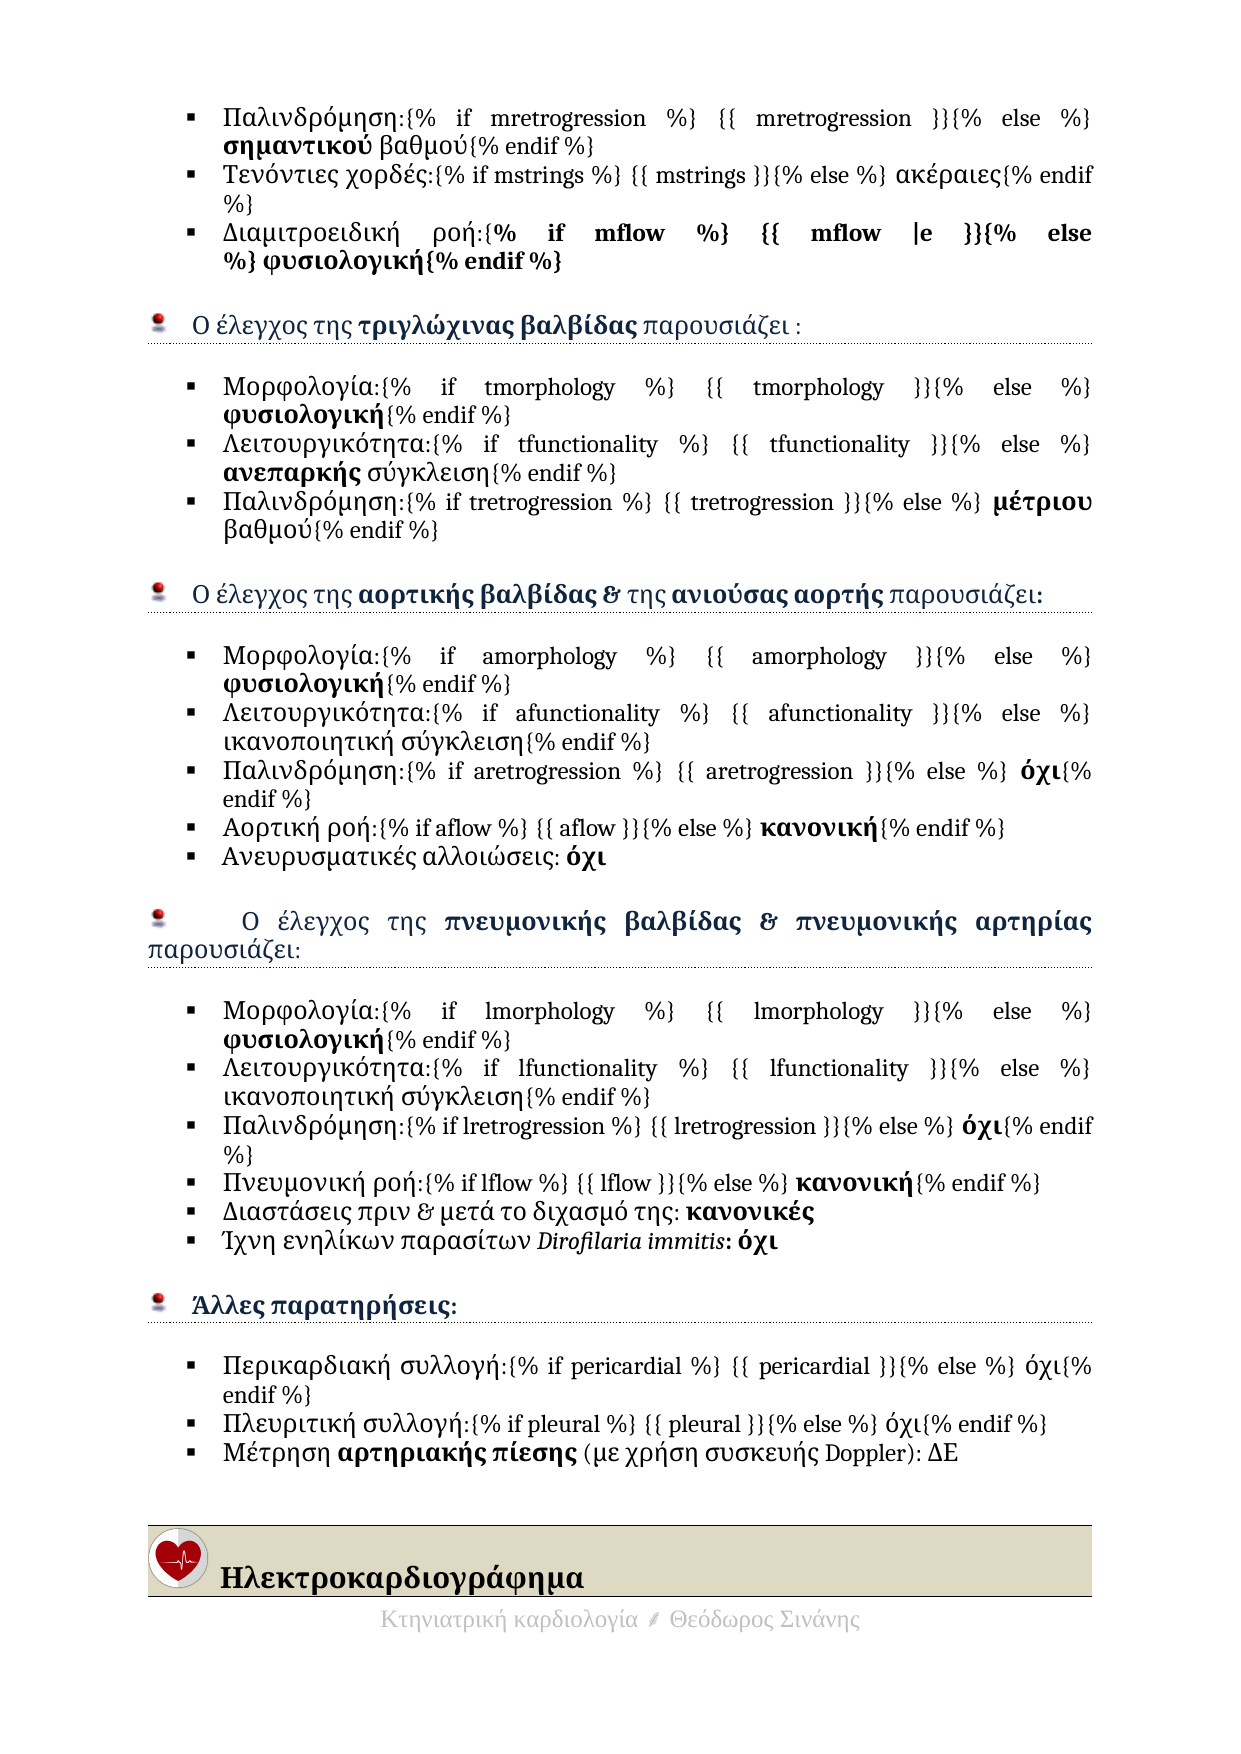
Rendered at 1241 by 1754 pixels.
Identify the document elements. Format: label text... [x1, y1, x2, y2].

list Λειτουργικότητα:{% if afunctionality %} {{ afunctionality }}{% else %} ικανοποιητική σύγκλειση{% endif %} [185, 699, 1092, 757]
text Άλλες παρατηρήσεις: [148, 1284, 1092, 1323]
list Παλινδρόμηση:{% if lretrogression %} {{ lretrogression }}{% else %} όχι{% endif %} [185, 1112, 1092, 1169]
text Ο έλεγχος της τριγλώχινας βαλβίδας παρουσιάζει : [148, 305, 1092, 344]
list Λειτουργικότητα:{% if tfunctionality %} {{ tfunctionality }}{% else %} ανεπαρκής σύγκλειση{% endif %} [185, 430, 1092, 487]
list Τενόντιες χορδές:{% if mstrings %} {{ mstrings }}{% else %} ακέραιες{% endif %} [185, 161, 1092, 218]
list Παλινδρόμηση:{% if mretrogression %} {{ mretrogression }}{% else %} σημαντικού βαθμού{% endif %} [185, 103, 1092, 161]
list Ανευρυσματικές αλλοιώσεις: όχι [185, 843, 1092, 872]
text Ο έλεγχος της πνευμονικής βαλβίδας & πνευμονικής αρτηρίας παρουσιάζει: [148, 900, 1092, 968]
list Παλινδρόμηση:{% if tretrogression %} {{ tretrogression }}{% else %} μέτριου βαθμού{% endif %} [185, 487, 1092, 545]
picture [147, 1527, 209, 1589]
list Μορφολογία:{% if tmorphology %} {{ tmorphology }}{% else %} φυσιολογική{% endif %} [185, 372, 1092, 430]
picture [147, 1284, 170, 1314]
list Διαστάσεις πριν & μετά το διχασμό της: κανονικές [185, 1198, 1092, 1227]
text Ο έλεγχος της αορτικής βαλβίδας & της ανιούσας αορτής παρουσιάζει: [148, 574, 1092, 613]
list Λειτουργικότητα:{% if lfunctionality %} {{ lfunctionality }}{% else %} ικανοποιητική σύγκλειση{% endif %} [185, 1054, 1092, 1112]
picture [147, 573, 170, 604]
list Πνευμονική ροή:{% if lflow %} {{ lflow }}{% else %} κανονική{% endif %} [185, 1169, 1092, 1198]
list Πλευριτική συλλογή:{% if pleural %} {{ pleural }}{% else %} όχι{% endif %} [185, 1410, 1092, 1438]
text Ηλεκτροκαρδιογράφημα [148, 1526, 1092, 1596]
list Διαμιτροειδική ροή:{% if mflow %} {{ mflow |e }}{% else %} φυσιολογική{% endif %} [185, 218, 1092, 276]
list Μέτρηση αρτηριακής πίεσης (με χρήση συσκευής Doppler): ΔΕ [185, 1438, 1092, 1467]
picture [147, 900, 170, 930]
list Μορφολογία:{% if lmorphology %} {{ lmorphology }}{% else %} φυσιολογική{% endif %} [185, 997, 1092, 1054]
list Παλινδρόμηση:{% if aretrogression %} {{ aretrogression }}{% else %} όχι{% endif %} [185, 757, 1092, 814]
list Μορφολογία:{% if amorphology %} {{ amorphology }}{% else %} φυσιολογική{% endif %} [185, 642, 1092, 699]
list Αορτική ροή:{% if aflow %} {{ aflow }}{% else %} κανονική{% endif %} [185, 814, 1092, 843]
list Ίχνη ενηλίκων παρασίτων Dirofilaria immitis: όχι [185, 1227, 1092, 1256]
picture [147, 304, 170, 335]
list Περικαρδιακή συλλογή:{% if pericardial %} {{ pericardial }}{% else %} όχι{% endif %} [185, 1352, 1092, 1410]
